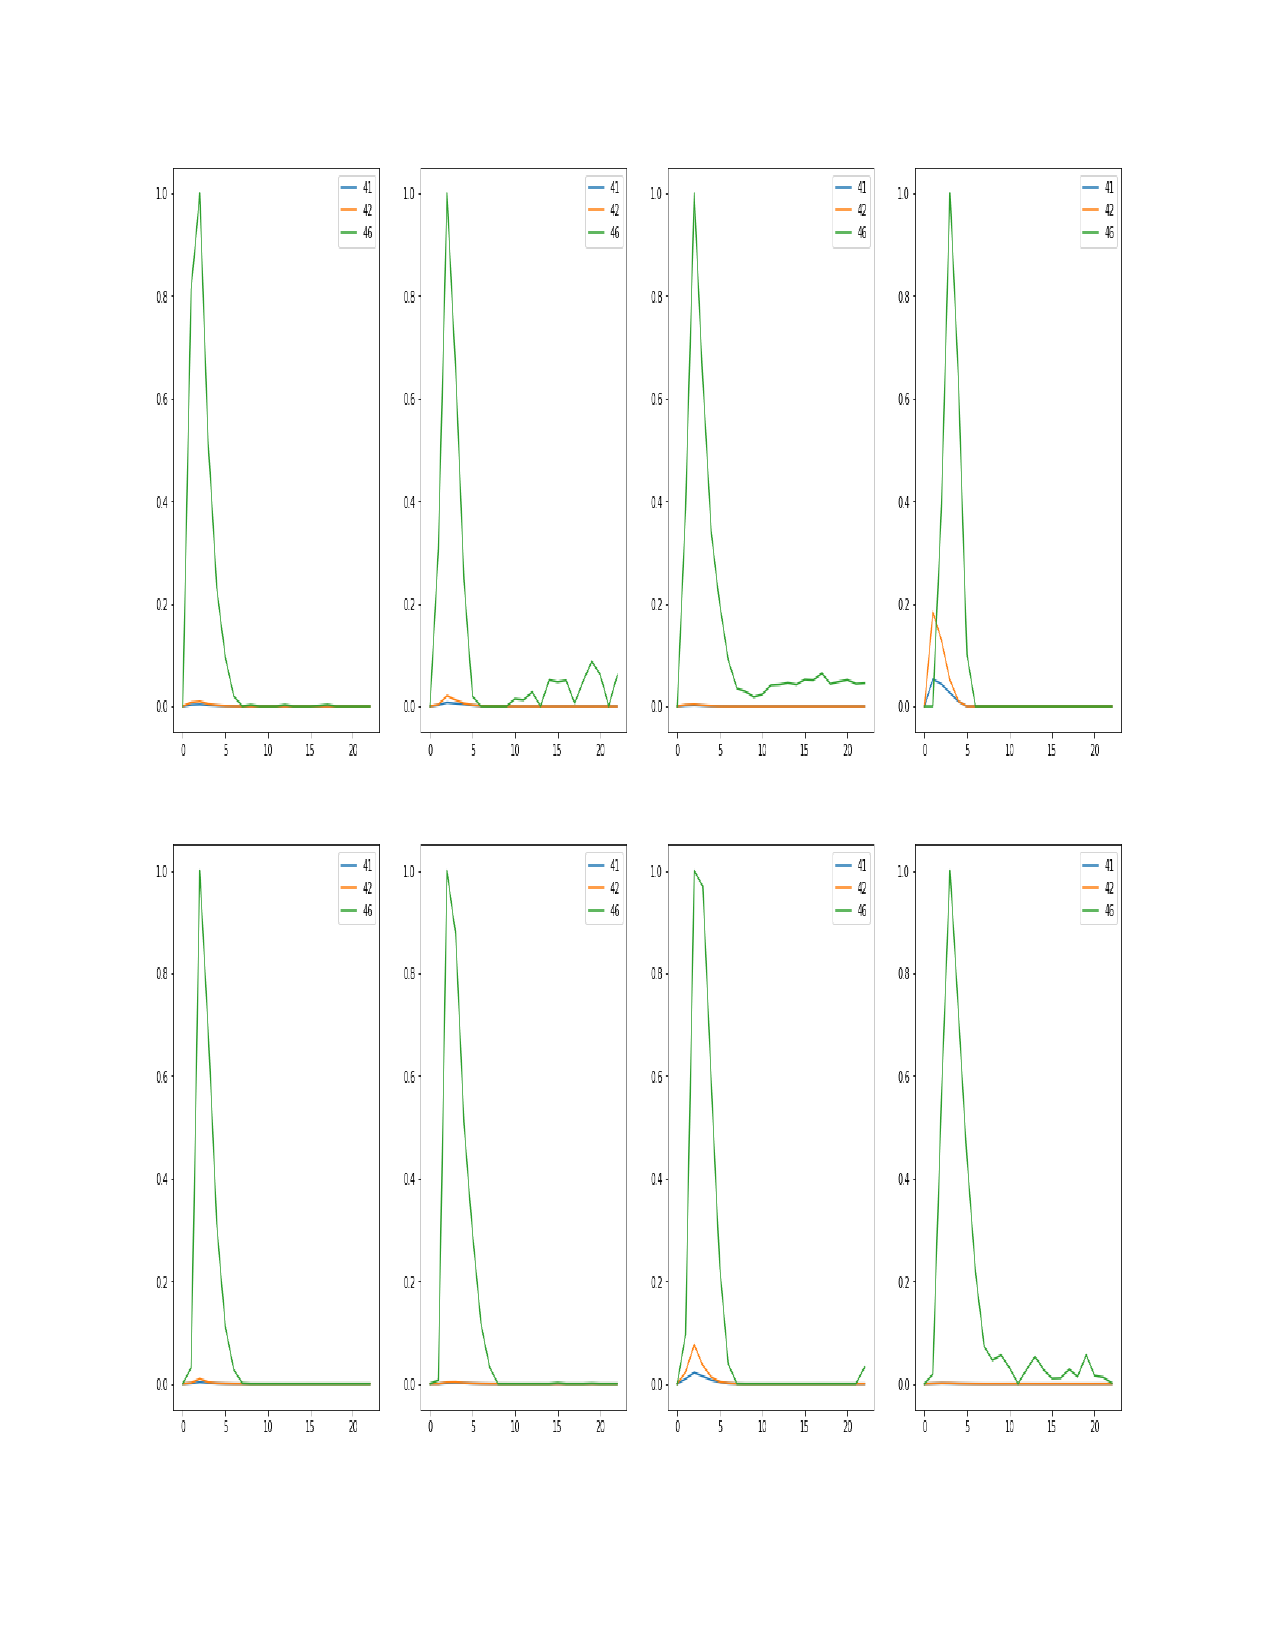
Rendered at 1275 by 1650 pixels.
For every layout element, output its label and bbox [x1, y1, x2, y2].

picture [150, 158, 1125, 1446]
